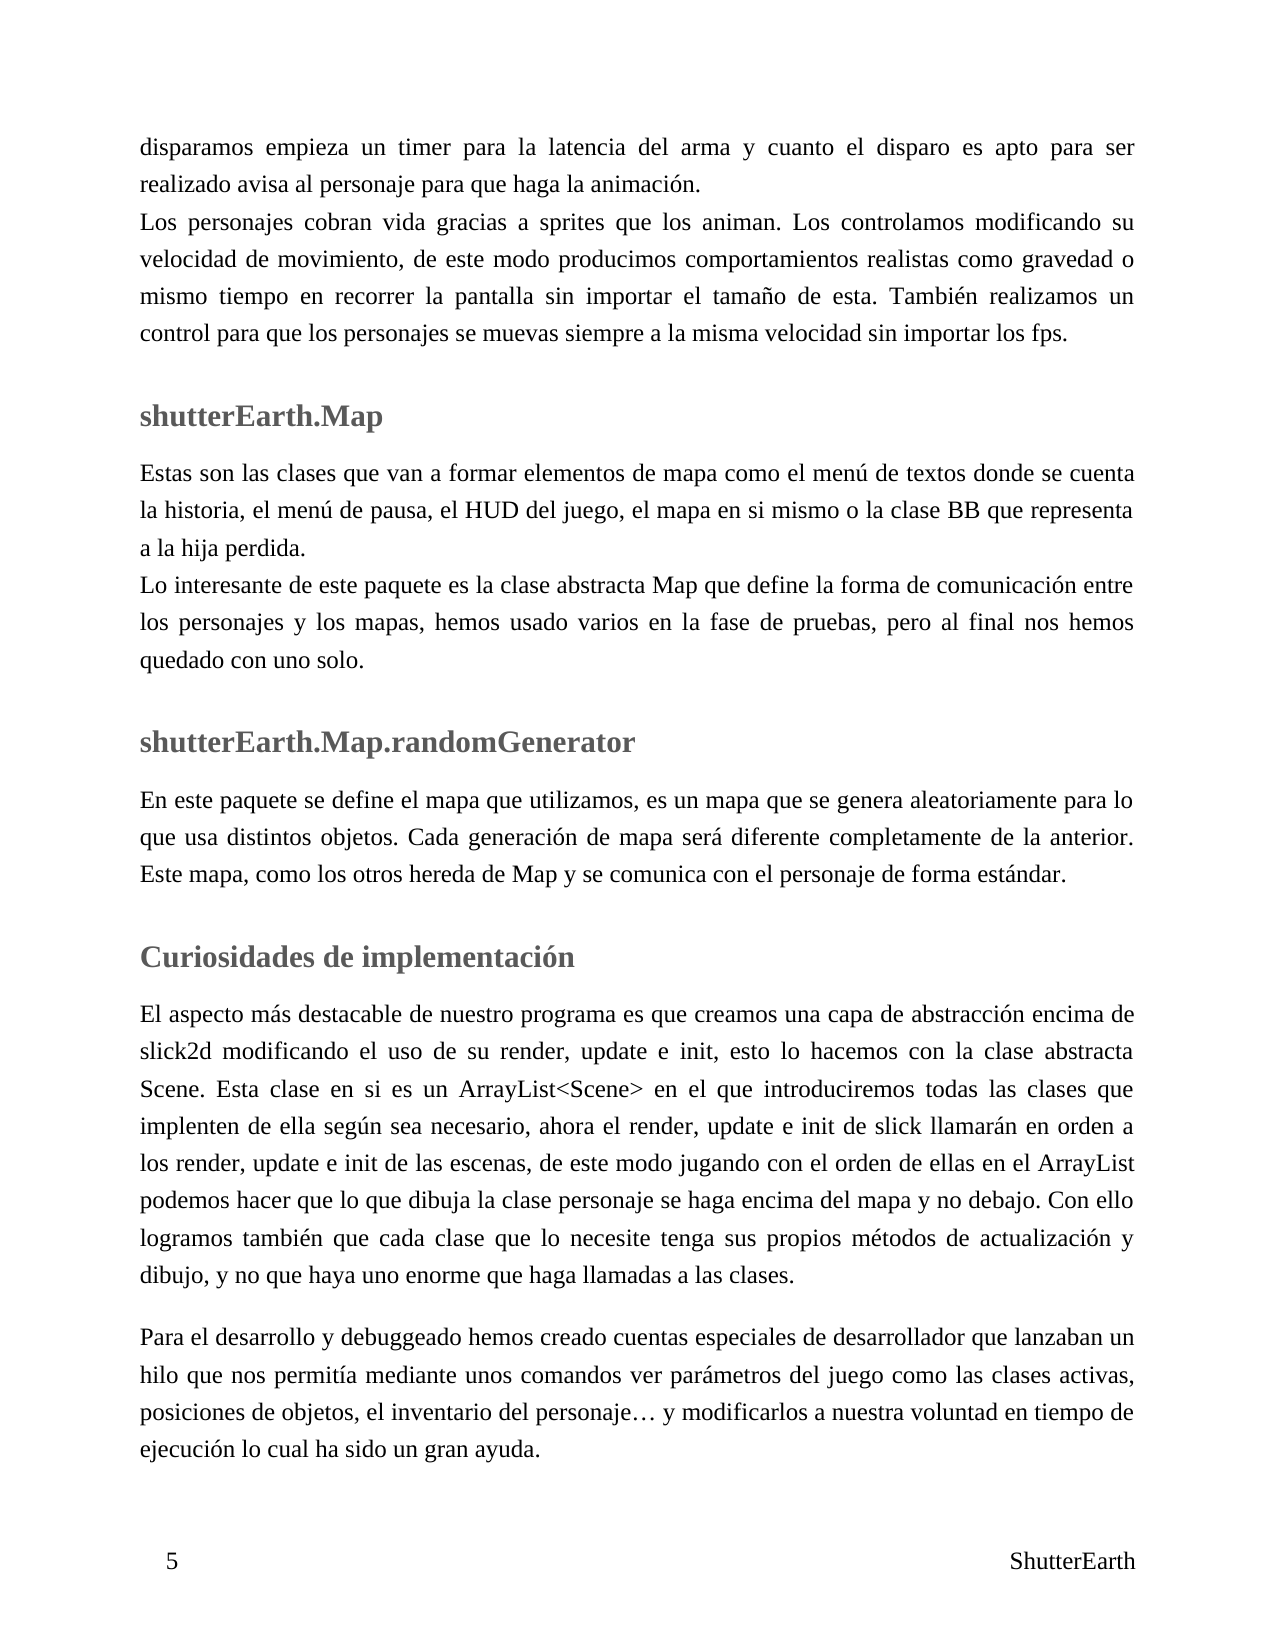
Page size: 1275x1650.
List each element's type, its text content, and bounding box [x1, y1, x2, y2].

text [139, 132, 1136, 198]
text El aspecto más destacable de nuestro programa es que creamos una capa de abstracción encima de slick2d modificando el uso de su render, update e init, esto lo hacemos con la clase abstracta Scene. Esta clase en si es un ArrayList<Scene> en el que introduciremos todas las clases que implenten de ella según sea necesario, ahora el render, update e init de slick llamarán en orden a los render, update e init de las escenas, de este modo jugando con el orden de ellas en el ArrayList podemos hacer que lo que dibuja la clase personaje se haga encima del mapa y no debajo. Con ello logramos también que cada clase que lo necesite tenga sus propios métodos de actualización y dibujo, y no que haya uno enorme que haga llamadas a las clases. [139, 999, 1136, 1289]
text Lo interesante de este paquete es la clase abstracta Map que define la forma de comunicación entre los personajes y los mapas, hemos usado varios en la fase de pruebas, pero al final nos hemos quedado con uno solo. [139, 570, 1136, 673]
subtitle shutterEarth.Map.randomGenerator [139, 724, 1136, 760]
text Los personajes cobran vida gracias a sprites que los animan. Los controlamos modificando su velocidad de movimiento, de este modo producimos comportamientos realistas como gravedad o mismo tiempo en recorrer la pantalla sin importar el tamaño de esta. También realizamos un control para que los personajes se muevas siempre a la misma velocidad sin importar los fps. [139, 207, 1136, 347]
subtitle Curiosidades de implementación [139, 938, 1136, 974]
text En este paquete se define el mapa que utilizamos, es un mapa que se genera aleatoriamente para lo que usa distintos objetos. Cada generación de mapa será diferente completamente de la anterior. Este mapa, como los otros hereda de Map y se comunica con el personaje de forma estándar. [139, 785, 1136, 888]
text Para el desarrollo y debuggeado hemos creado cuentas especiales de desarrollador que lanzaban un hilo que nos permitía mediante unos comandos ver parámetros del juego como las clases activas, posiciones de objetos, el inventario del personaje… y modificarlos a nuestra voluntad en tiempo de ejecución lo cual ha sido un gran ayuda. [139, 1322, 1136, 1463]
text Estas son las clases que van a formar elementos de mapa como el menú de textos donde se cuenta la historia, el menú de pausa, el HUD del juego, el mapa en si mismo o la clase BB que representa a la hija perdida. [139, 458, 1136, 562]
subtitle shutterEarth.Map [139, 397, 1136, 433]
